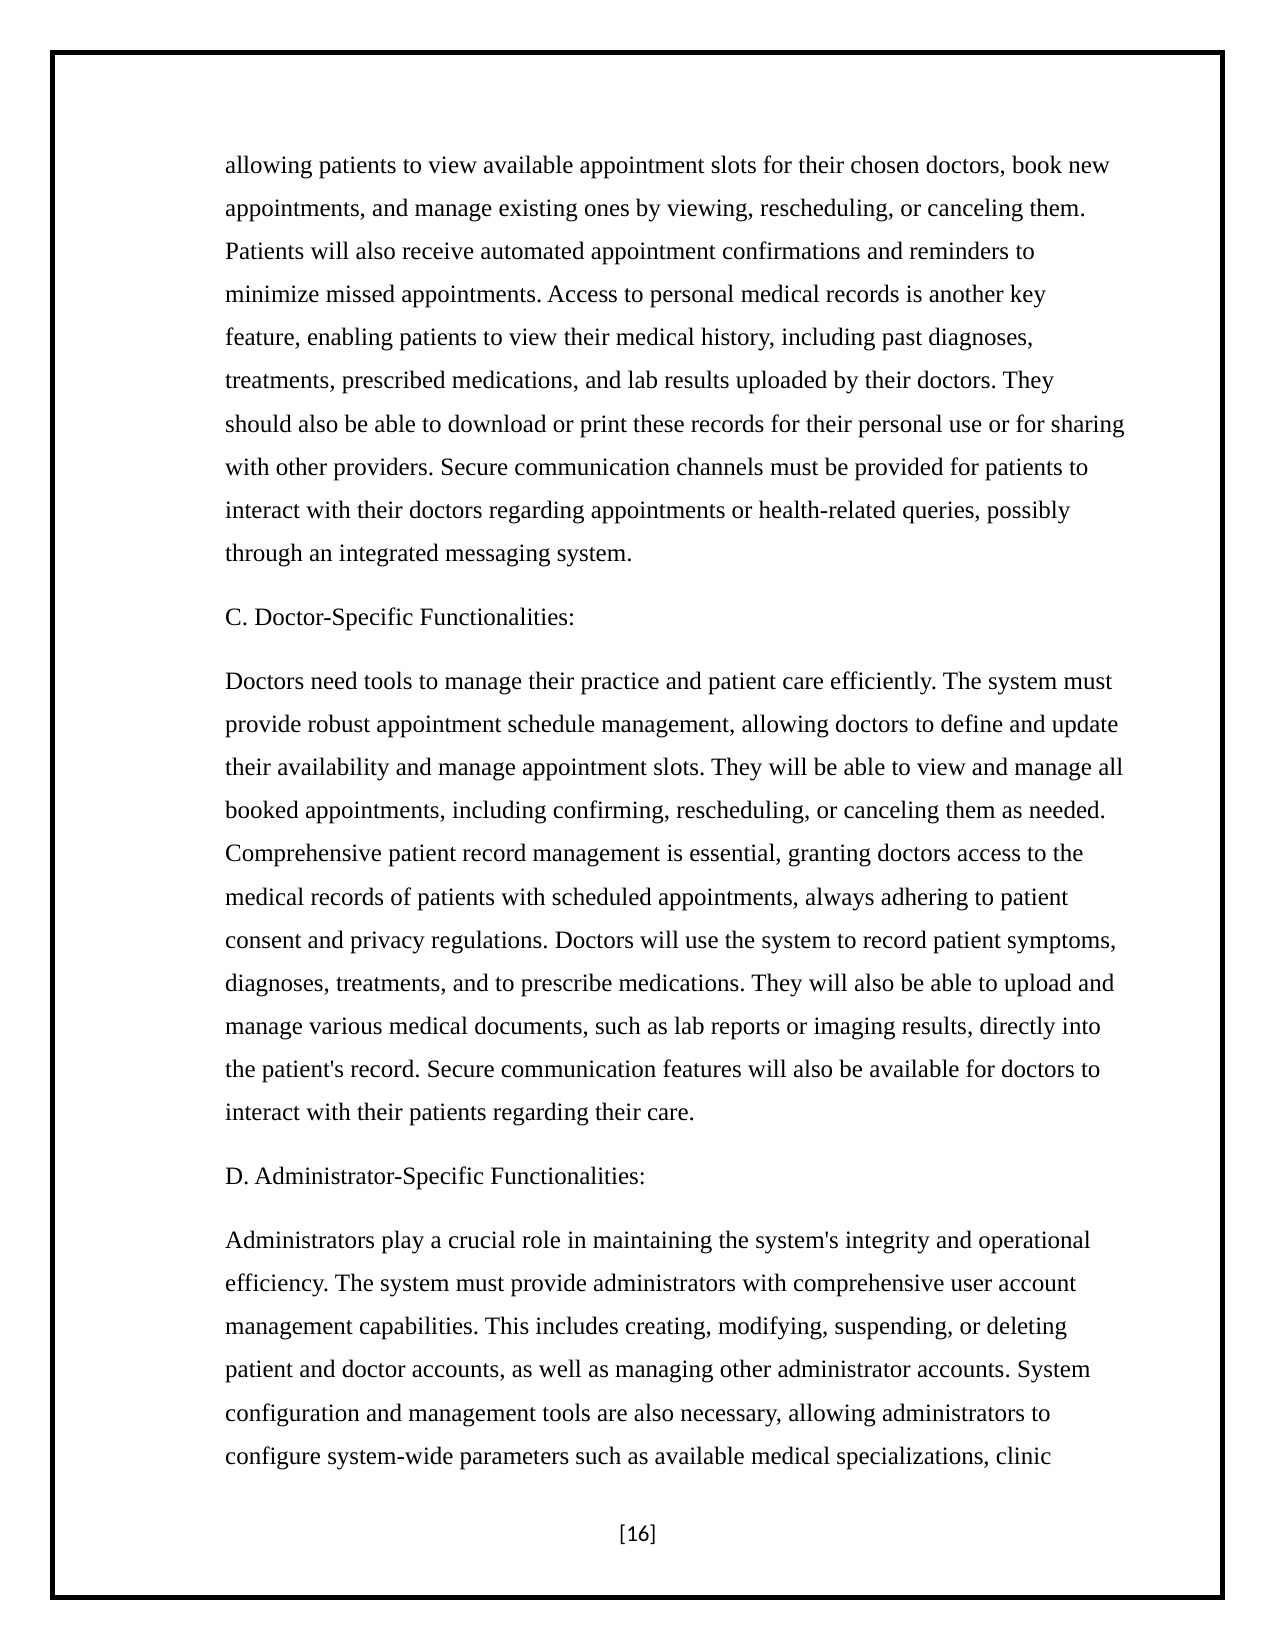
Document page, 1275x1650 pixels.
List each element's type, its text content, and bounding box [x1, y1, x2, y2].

text D. Administrator-Specific Functionalities: [225, 1161, 1125, 1190]
text C. Doctor-Specific Functionalities: [225, 602, 1125, 631]
text Doctors need tools to manage their practice and patient care efficiently. The system must provide robust appointment schedule management, allowing doctors to define and update their availability and manage appointment slots. They will be able to view and manage all booked appointments, including confirming, rescheduling, or canceling them as needed. Comprehensive patient record management is essential, granting doctors access to the medical records of patients with scheduled appointments, always adhering to patient consent and privacy regulations. Doctors will use the system to record patient symptoms, diagnoses, treatments, and to prescribe medications. They will also be able to upload and manage various medical documents, such as lab reports or imaging results, directly into the patient's record. Secure communication features will also be available for doctors to interact with their patients regarding their care. [225, 666, 1125, 1126]
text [225, 1225, 1125, 1469]
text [225, 150, 1125, 567]
